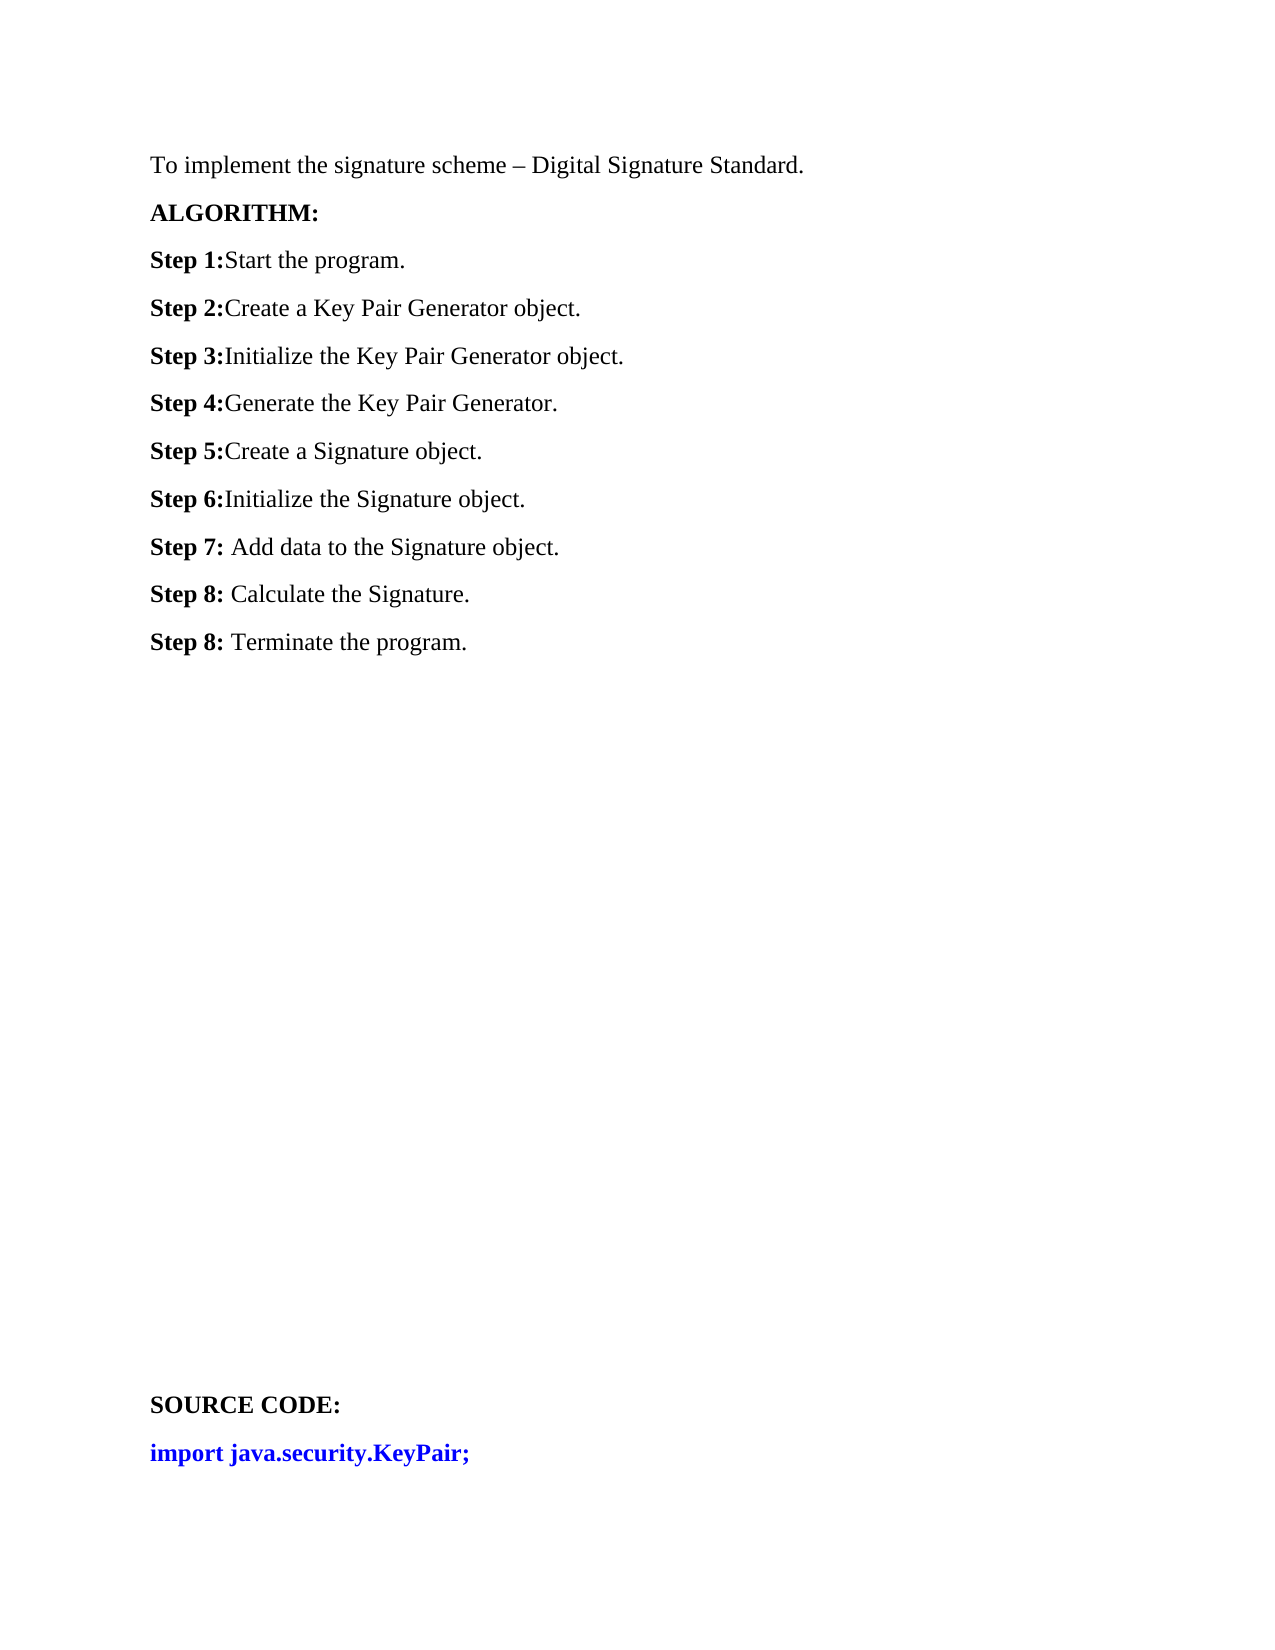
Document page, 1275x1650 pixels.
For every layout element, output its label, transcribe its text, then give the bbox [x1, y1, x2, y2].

text Step 2:Create a Key Pair Generator object. [150, 293, 1125, 322]
text To implement the signature scheme – Digital Signature Standard. [150, 150, 1125, 179]
text SOURCE CODE: [150, 1390, 1125, 1419]
text ALGORITHM: [150, 198, 1125, 226]
text Step 7: Add data to the Signature object. [150, 532, 1125, 560]
text Step 4:Generate the Key Pair Generator. [150, 388, 1125, 417]
text import java.security.KeyPair; [150, 1438, 1125, 1467]
text Step 8: Calculate the Signature. [150, 579, 1125, 608]
text Step 6:Initialize the Signature object. [150, 484, 1125, 513]
text Step 8: Terminate the program. [150, 627, 1125, 656]
text Step 5:Create a Signature object. [150, 436, 1125, 465]
text Step 1:Start the program. [150, 245, 1125, 274]
text Step 3:Initialize the Key Pair Generator object. [150, 341, 1125, 369]
